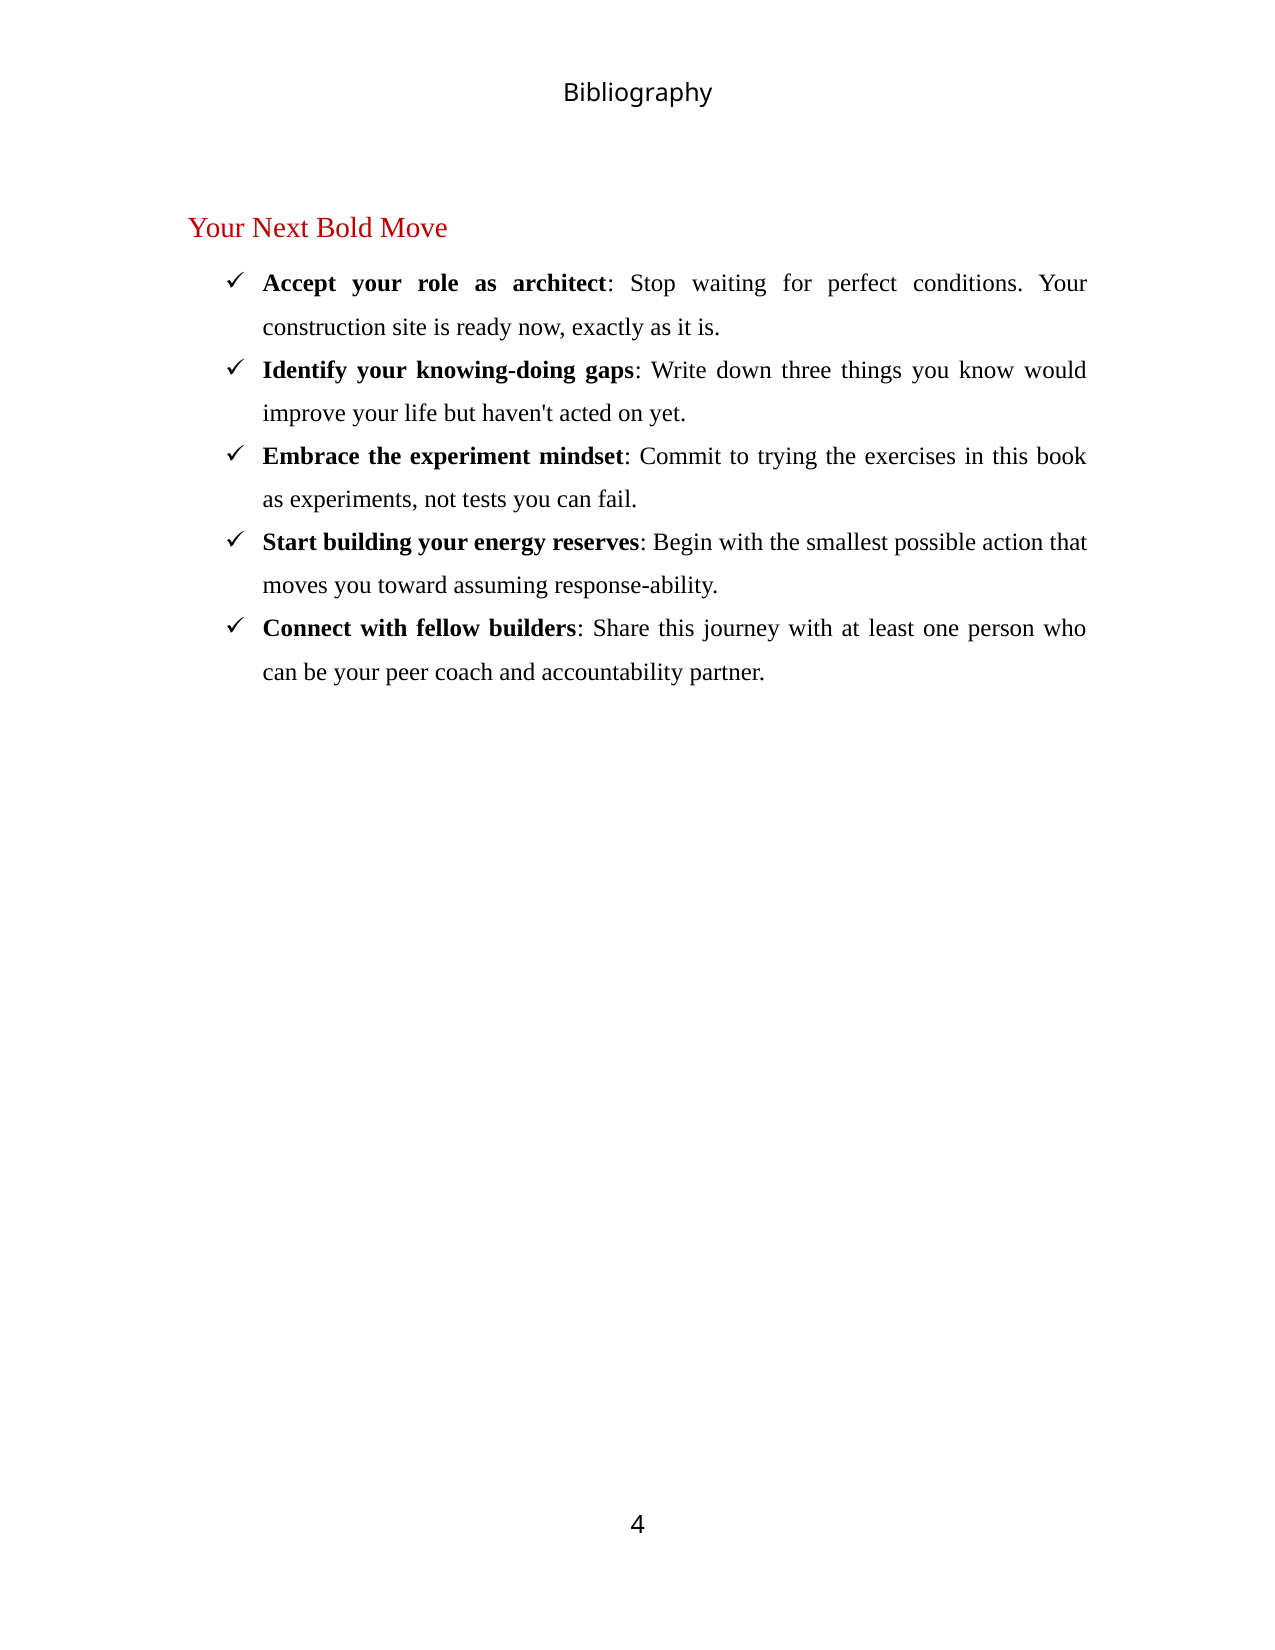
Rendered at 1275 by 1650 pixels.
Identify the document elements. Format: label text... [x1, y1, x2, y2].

subtitle Your Next Bold Move [187, 210, 1087, 243]
list Connect with fellow builders: Share this journey with at least one person who can be your peer coach and accountability partner. [225, 613, 1087, 685]
list Embrace the experiment mindset: Commit to trying the exercises in this book as experiments, not tests you can fail. [225, 441, 1087, 513]
list Start building your energy reserves: Begin with the smallest possible action that moves you toward assuming response-ability. [225, 527, 1087, 599]
list Identify your knowing-doing gaps: Write down three things you know would improve your life but haven't acted on yet. [225, 355, 1087, 427]
list Accept your role as architect: Stop waiting for perfect conditions. Your construction site is ready now, exactly as it is. [225, 268, 1087, 340]
